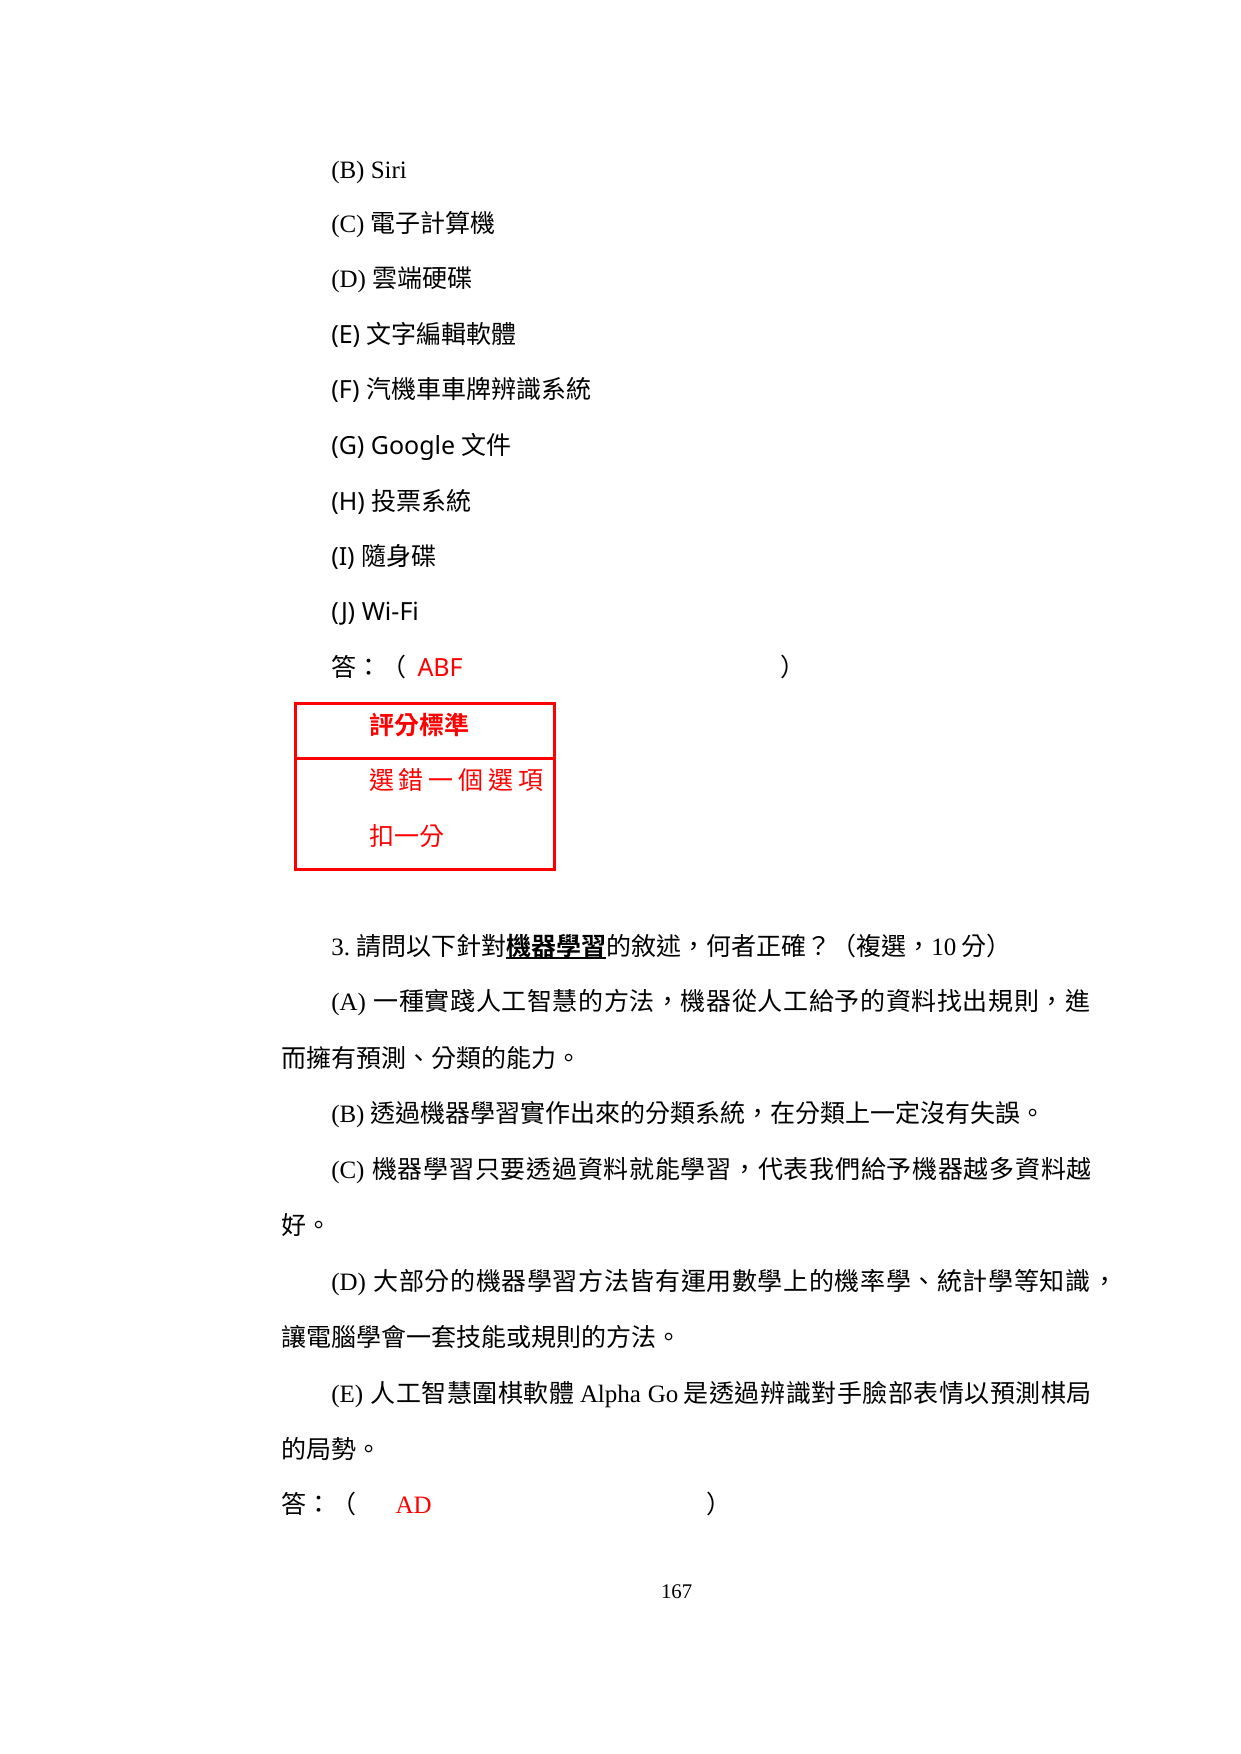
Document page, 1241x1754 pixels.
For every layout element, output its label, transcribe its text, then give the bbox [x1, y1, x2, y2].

text (E) 人工智慧圍棋軟體Alpha Go是透過辨識對手臉部表情以預測棋局的局勢。 [281, 1372, 1092, 1466]
table_header 評分標準 [297, 705, 553, 757]
text (A) 一種實踐人工智慧的方法，機器從人工給予的資料找出規則，進而擁有預測、分類的能力。 [281, 981, 1092, 1075]
text 3. 請問以下針對機器學習的敘述，何者正確？（複選，10分） [281, 926, 1092, 963]
table_cell 選錯一個選項扣一分 [297, 760, 553, 868]
text (I) 隨身碟 [281, 536, 1092, 574]
text (D) 大部分的機器學習方法皆有運用數學上的機率學、統計學等知識，讓電腦學會一套技能或規則的方法。 [281, 1261, 1092, 1354]
text 答：（ AD ） [281, 1484, 1092, 1522]
text (B) Siri [281, 151, 1092, 188]
text (J) Wi-Fi [281, 592, 1092, 629]
text (F) 汽機車車牌辨識系統 [281, 369, 1092, 407]
text (G) Google 文件 [281, 425, 1092, 462]
text (B) 透過機器學習實作出來的分類系統，在分類上一定沒有失誤。 [281, 1093, 1092, 1131]
text (D) 雲端硬碟 [281, 258, 1092, 296]
text (H) 投票系統 [281, 481, 1092, 518]
text (C) 機器學習只要透過資料就能學習，代表我們給予機器越多資料越好。 [281, 1149, 1092, 1242]
text (E) 文字編輯軟體 [281, 314, 1092, 351]
text (C) 電子計算機 [281, 202, 1092, 240]
text 答：（ ABF ） [281, 646, 1092, 684]
